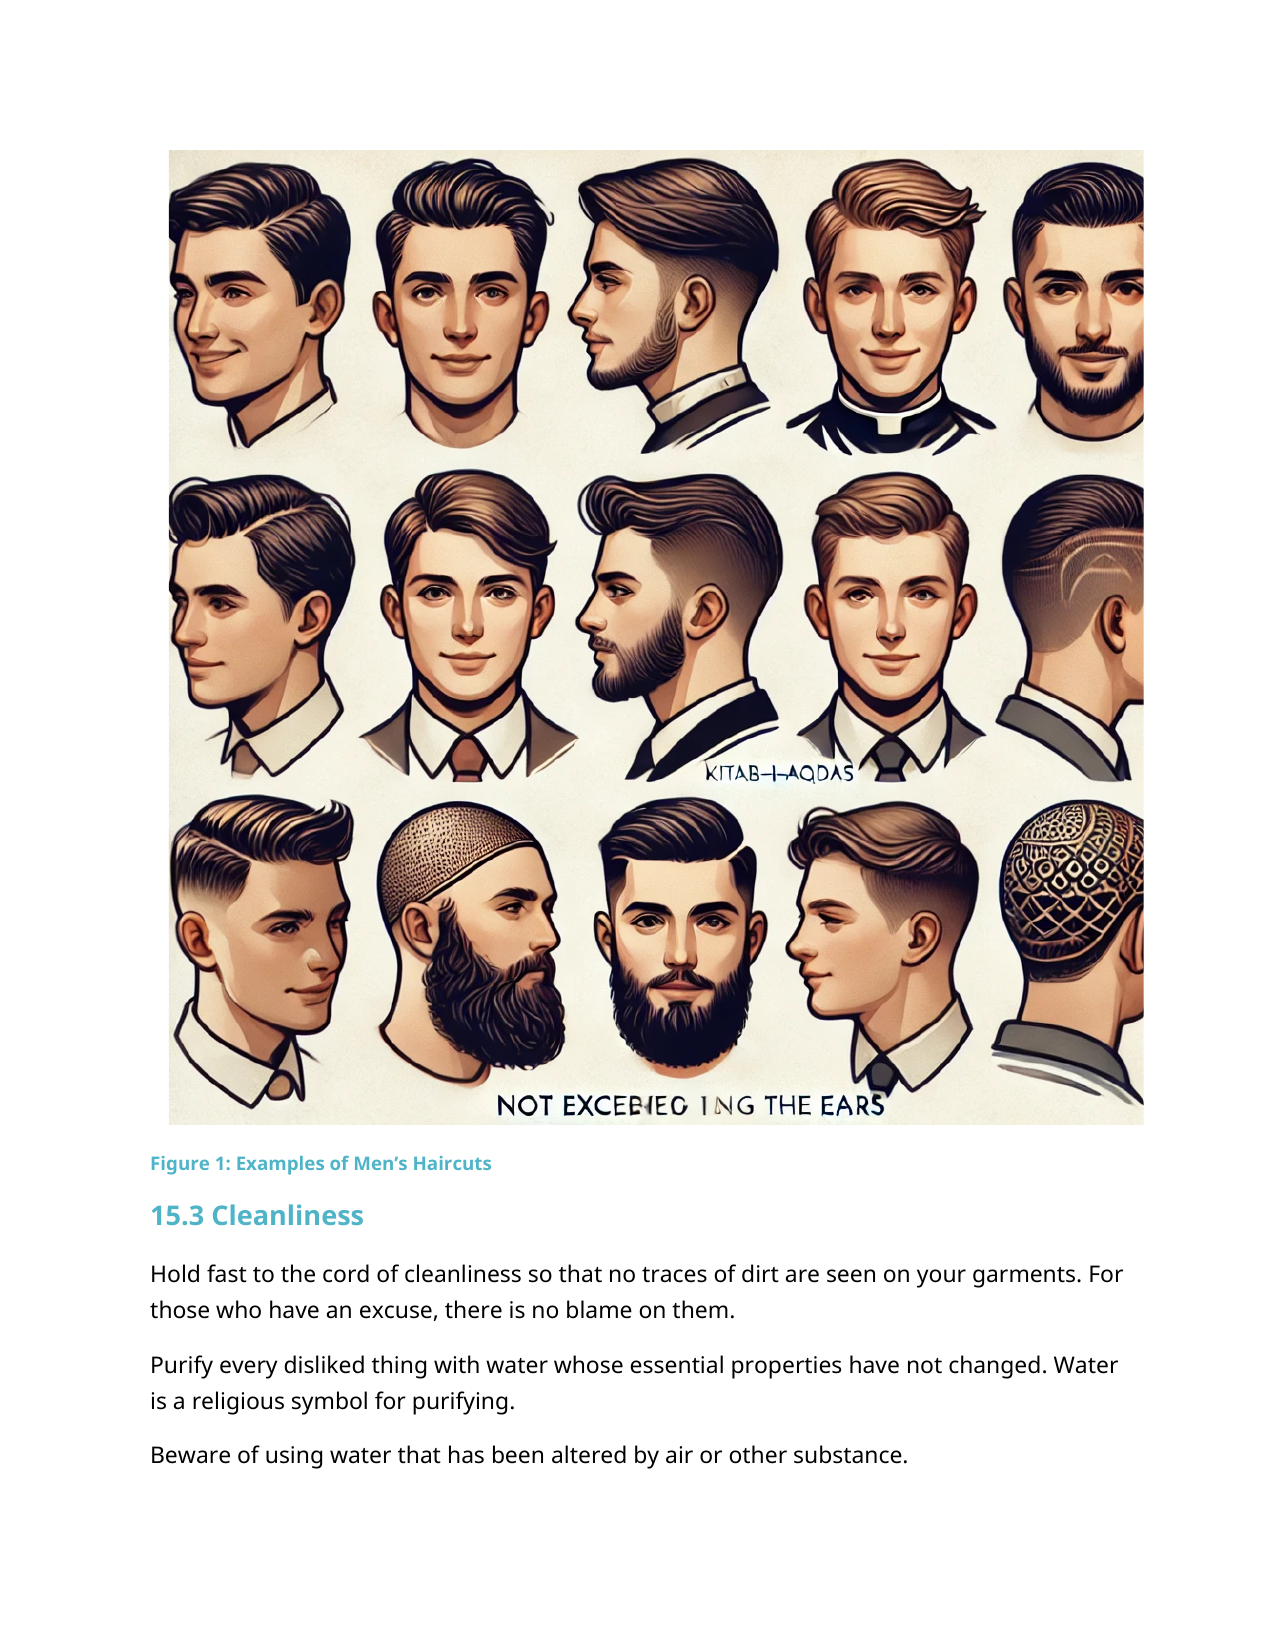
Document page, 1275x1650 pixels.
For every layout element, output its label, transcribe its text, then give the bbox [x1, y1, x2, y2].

text Figure 1: Examples of Men’s Haircuts [150, 1151, 1125, 1176]
subtitle 15.3 Cleanliness [150, 1197, 1125, 1234]
text Purify every disliked thing with water whose essential properties have not changed. Water is a religious symbol for purifying. [150, 1349, 1125, 1416]
picture [168, 150, 1144, 1125]
text Beware of using water that has been altered by air or other substance. [150, 1439, 1125, 1471]
text Hold fast to the cord of cleanliness so that no traces of dirt are seen on your garments. For those who have an excuse, there is no blame on them. [150, 1258, 1125, 1325]
